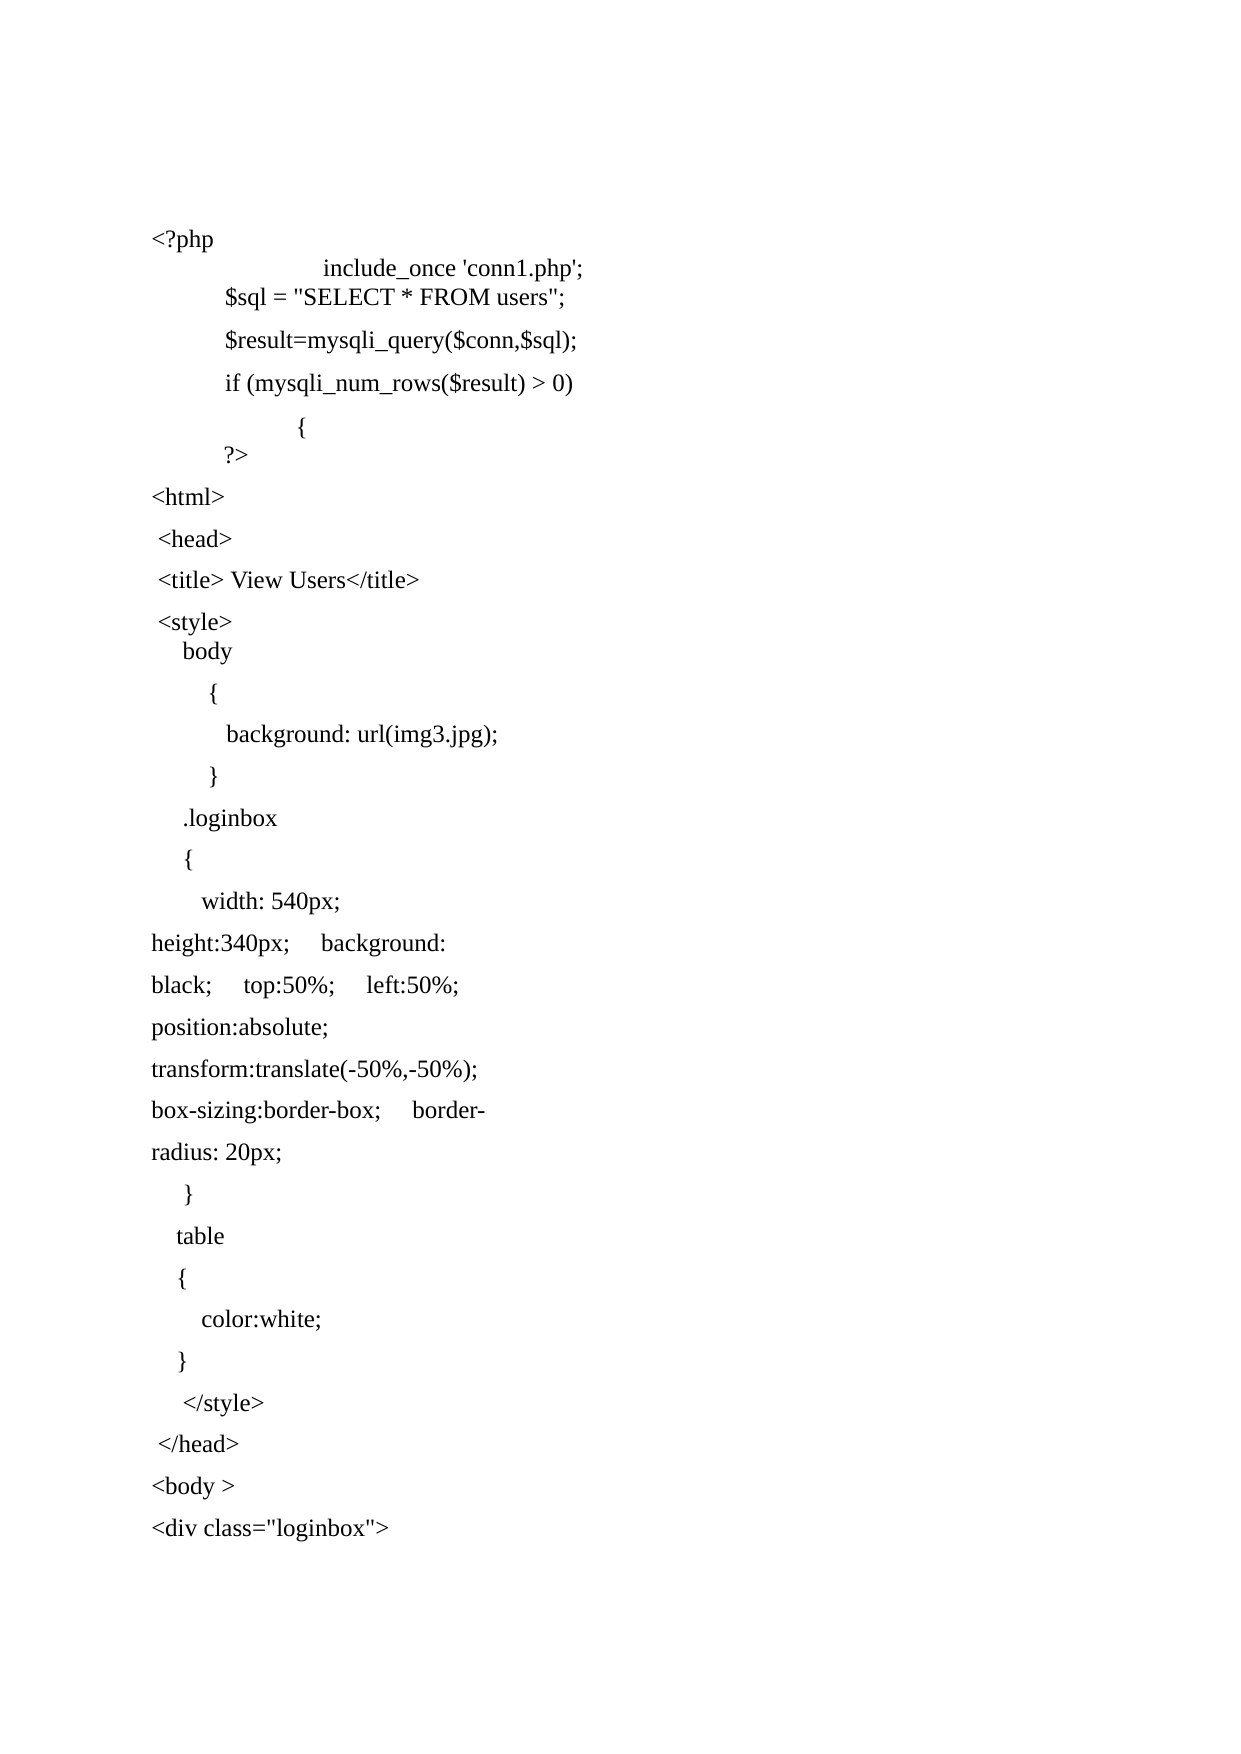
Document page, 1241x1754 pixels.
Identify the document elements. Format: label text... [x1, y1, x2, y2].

text } [151, 1346, 1018, 1375]
text </head> [151, 1429, 1018, 1458]
text <html> [151, 482, 1018, 511]
text <body > [151, 1471, 1018, 1500]
text } [151, 1179, 1018, 1208]
text <?php [151, 224, 1018, 253]
text { [151, 678, 1018, 707]
text .loginbox [151, 803, 1018, 832]
text </style> [151, 1388, 1018, 1417]
text { [151, 844, 1018, 873]
text body [151, 636, 1018, 665]
text { [151, 1263, 1018, 1291]
text include_once 'conn1.php'; [150, 253, 1018, 282]
text background: url(img3.jpg); [151, 719, 1018, 748]
text table [151, 1221, 1018, 1250]
text $sql = "SELECT * FROM users"; $result=mysqli_query($conn,$sql); if (mysqli_num_rows($result) > 0) [151, 282, 633, 397]
text { [150, 412, 1018, 441]
text width: 540px; height:340px; background: black; top:50%; left:50%; position:absolute; transform:translate(-50%,-50%); box-sizing:border-box; border-radius: 20px; [151, 886, 494, 1166]
text ?> [150, 441, 1018, 469]
text <head> [151, 524, 1018, 553]
text } [151, 761, 1018, 790]
text <div class="loginbox"> [151, 1513, 1018, 1542]
text color:white; [151, 1304, 1018, 1333]
text <title> View Users</title> [151, 566, 1018, 594]
text <style> [151, 607, 1018, 636]
